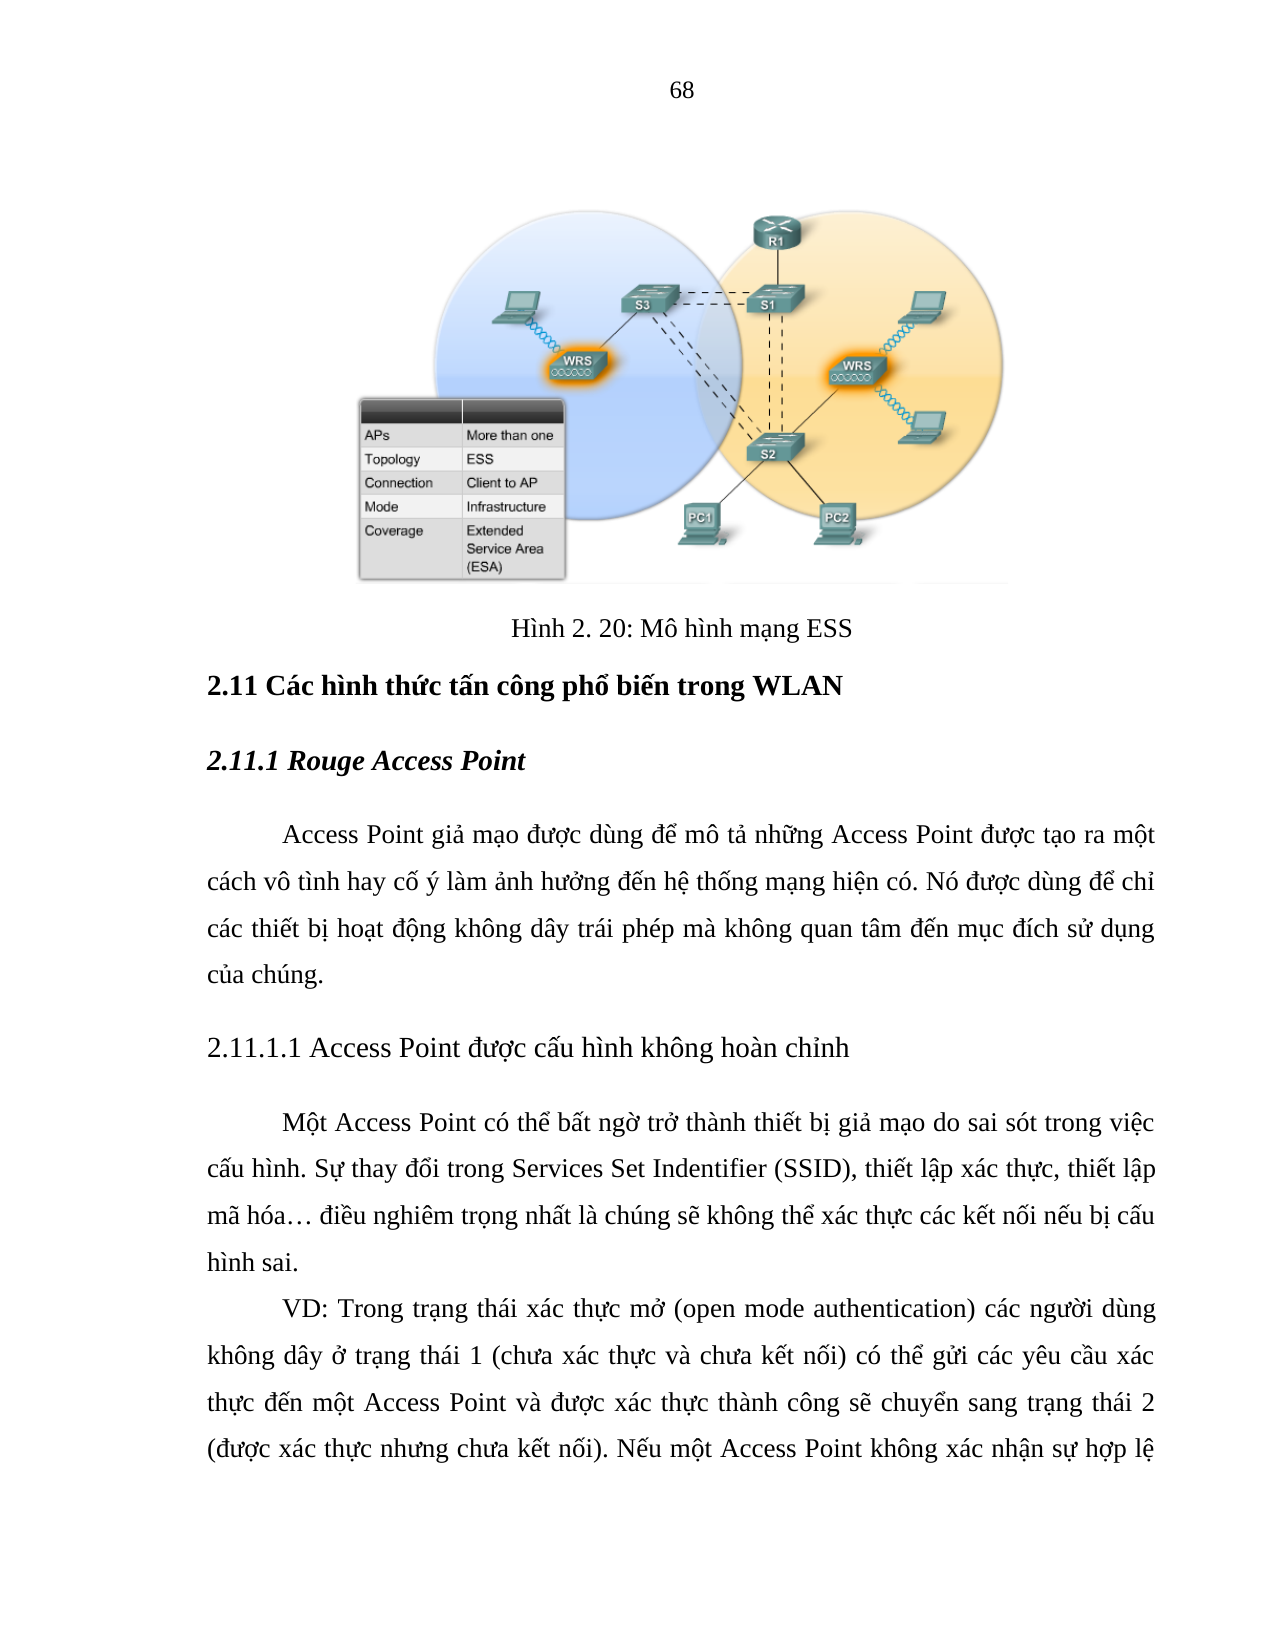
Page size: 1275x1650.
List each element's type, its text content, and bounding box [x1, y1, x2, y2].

text 2.11.1.1 Access Point được cấu hình không hoàn chỉnh [207, 1030, 1157, 1064]
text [207, 1292, 1157, 1463]
text Một Access Point có thể bất ngờ trở thành thiết bị giả mạo do sai sót trong việc cấu hình. Sự thay đổi trong Services Set Indentifier (SSID), thiết lập xác thực, thiết lập mã hóa… điều nghiêm trọng nhất là chúng sẽ không thể xác thực các kết nối nếu bị cấu hình sai. [207, 1106, 1157, 1277]
picture [355, 206, 1009, 584]
text Hình 2. 20: Mô hình mạng ESS [207, 612, 1157, 643]
text 2.11.1 Rouge Access Point [207, 743, 1157, 777]
text 2.11 Các hình thức tấn công phổ biến trong WLAN [207, 668, 1157, 702]
text Access Point giả mạo được dùng để mô tả những Access Point được tạo ra một cách vô tình hay cố ý làm ảnh hưởng đến hệ thống mạng hiện có. Nó được dùng để chỉ các thiết bị hoạt động không dây trái phép mà không quan tâm đến mục đích sử dụng của chúng. [207, 819, 1157, 990]
